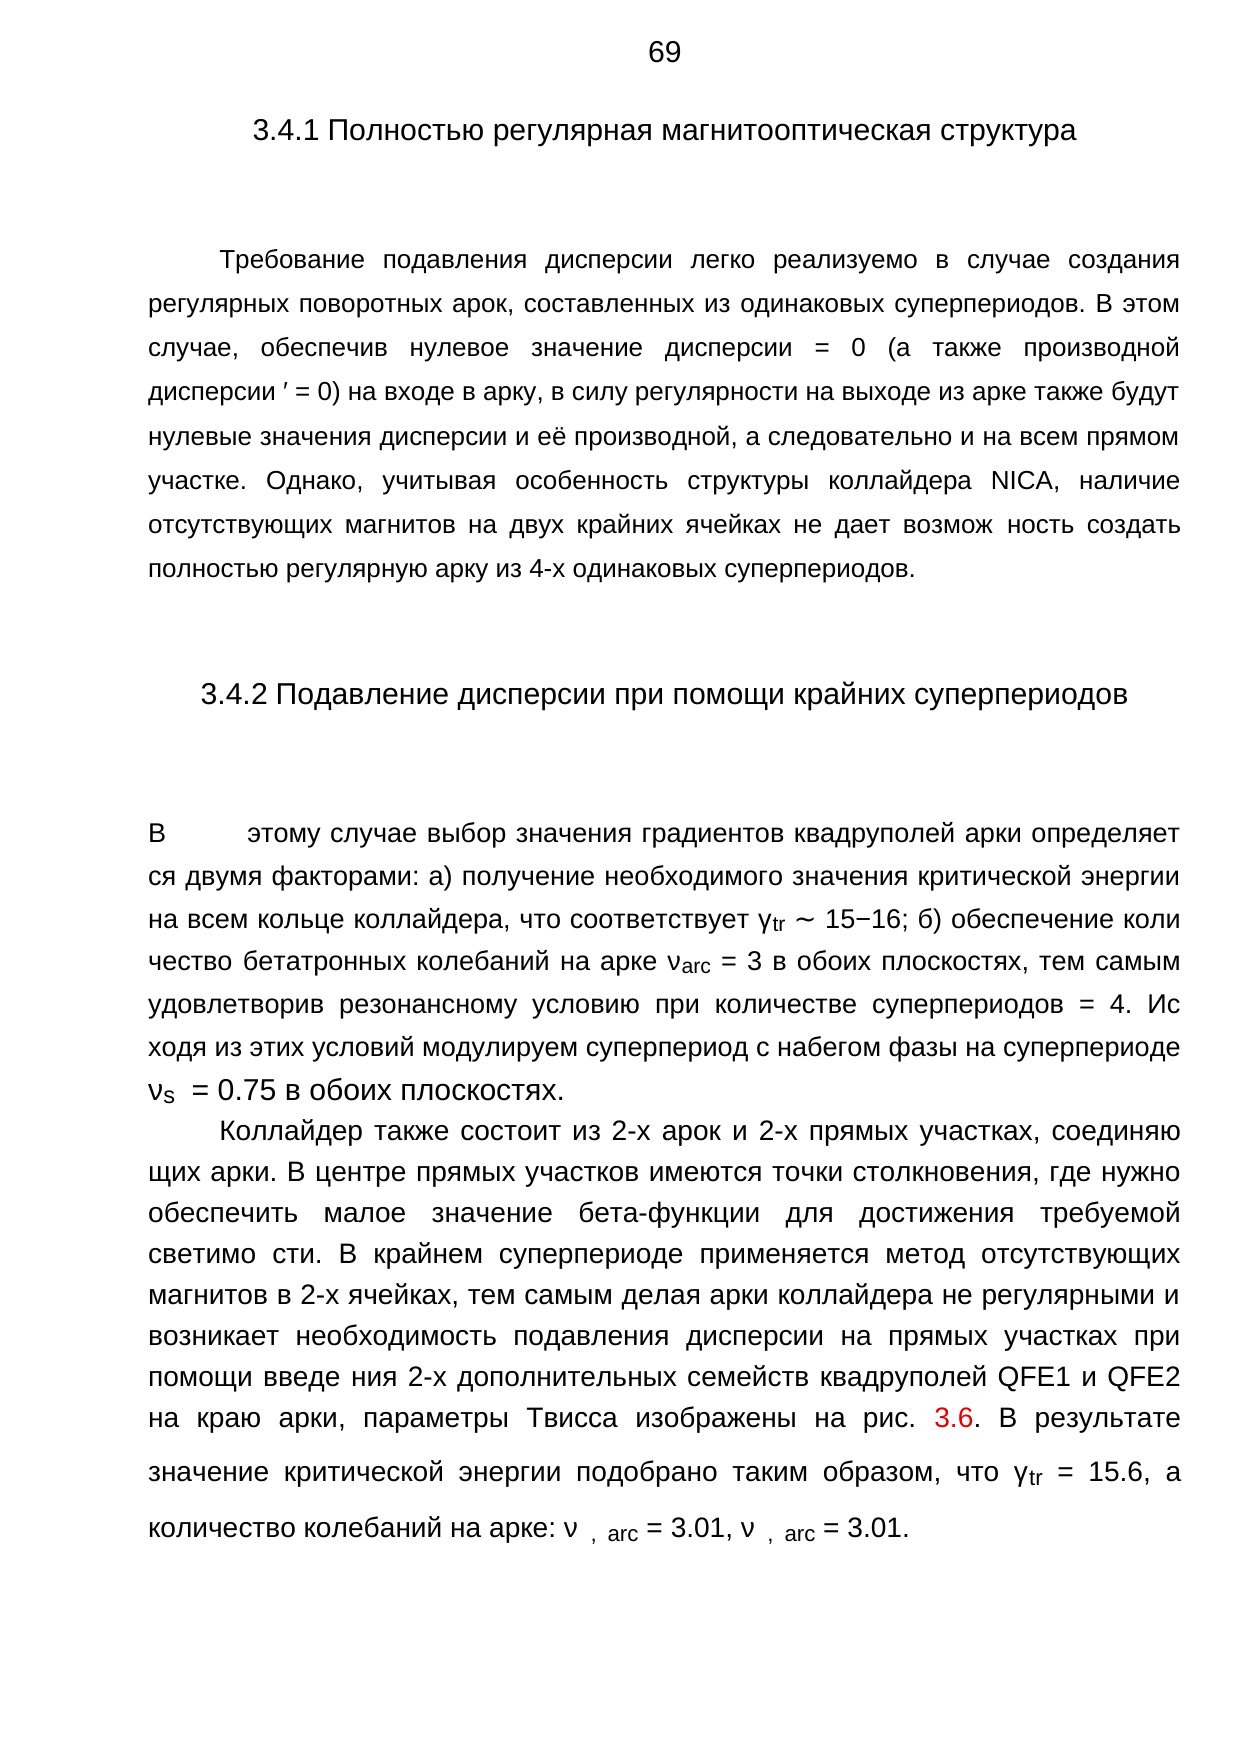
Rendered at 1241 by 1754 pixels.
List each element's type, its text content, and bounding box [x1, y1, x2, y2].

text Коллайдер также состоит из 2-х арок и 2-х прямых участках, соединяю­ щих арки. В центре прямых участков имеются точки столкновения, где нужно обеспечить малое значение бета-функции для достижения требуемой светимо­ сти. В крайнем суперпериоде применяется метод отсутствующих магнитов в 2-х ячейках, тем самым делая арки коллайдера не регулярными и возникает необходимость подавления дисперсии на прямых участках при помощи введе­ ния 2-х дополнительных семейств квадруполей QFE1 и QFE2 на краю арки, параметры Твисса изображены на рис. 3.6. В результате значение критической энергии подобрано таким образом, что γtr = 15.6, а количество колебаний на арке: ν , arc = 3.01, ν , arc = 3.01. [148, 1114, 1181, 1546]
text 69 [148, 34, 1181, 69]
text νs = 0.75 в обоих плоскостях. [148, 1064, 1181, 1109]
text 3.4.1 Полностью регулярная магнитооптическая структура [148, 111, 1181, 146]
list этому случае выбор значения градиентов квадруполей арки определяет­ ся двумя факторами: а) получение необходимого значения критической энергии на всем кольце коллайдера, что соответствует γtr ∼ 15−16; б) обеспечение коли­ чество бетатронных колебаний на арке νarc = 3 в обоих плоскостях, тем самым удовлетворив резонансному условию при количестве суперпериодов = 4. Ис­ ходя из этих условий модулируем суперпериод с набегом фазы на суперпериоде [148, 809, 1181, 1064]
text 3.4.2 Подавление дисперсии при помощи крайних суперпериодов [148, 676, 1181, 711]
text Требование подавления дисперсии легко реализуемо в случае создания регулярных поворотных арок, составленных из одинаковых суперпериодов. В этом случае, обеспечив нулевое значение дисперсии = 0 (а также производной дисперсии ′ = 0) на входе в арку, в силу регулярности на выходе из арке также будут нулевые значения дисперсии и её производной, а следовательно и на всем прямом участке. Однако, учитывая особенность структуры коллайдера NICA, наличие отсутствующих магнитов на двух крайних ячейках не дает возмож­ ность создать полностью регулярную арку из 4-х одинаковых суперпериодов. [148, 244, 1181, 583]
